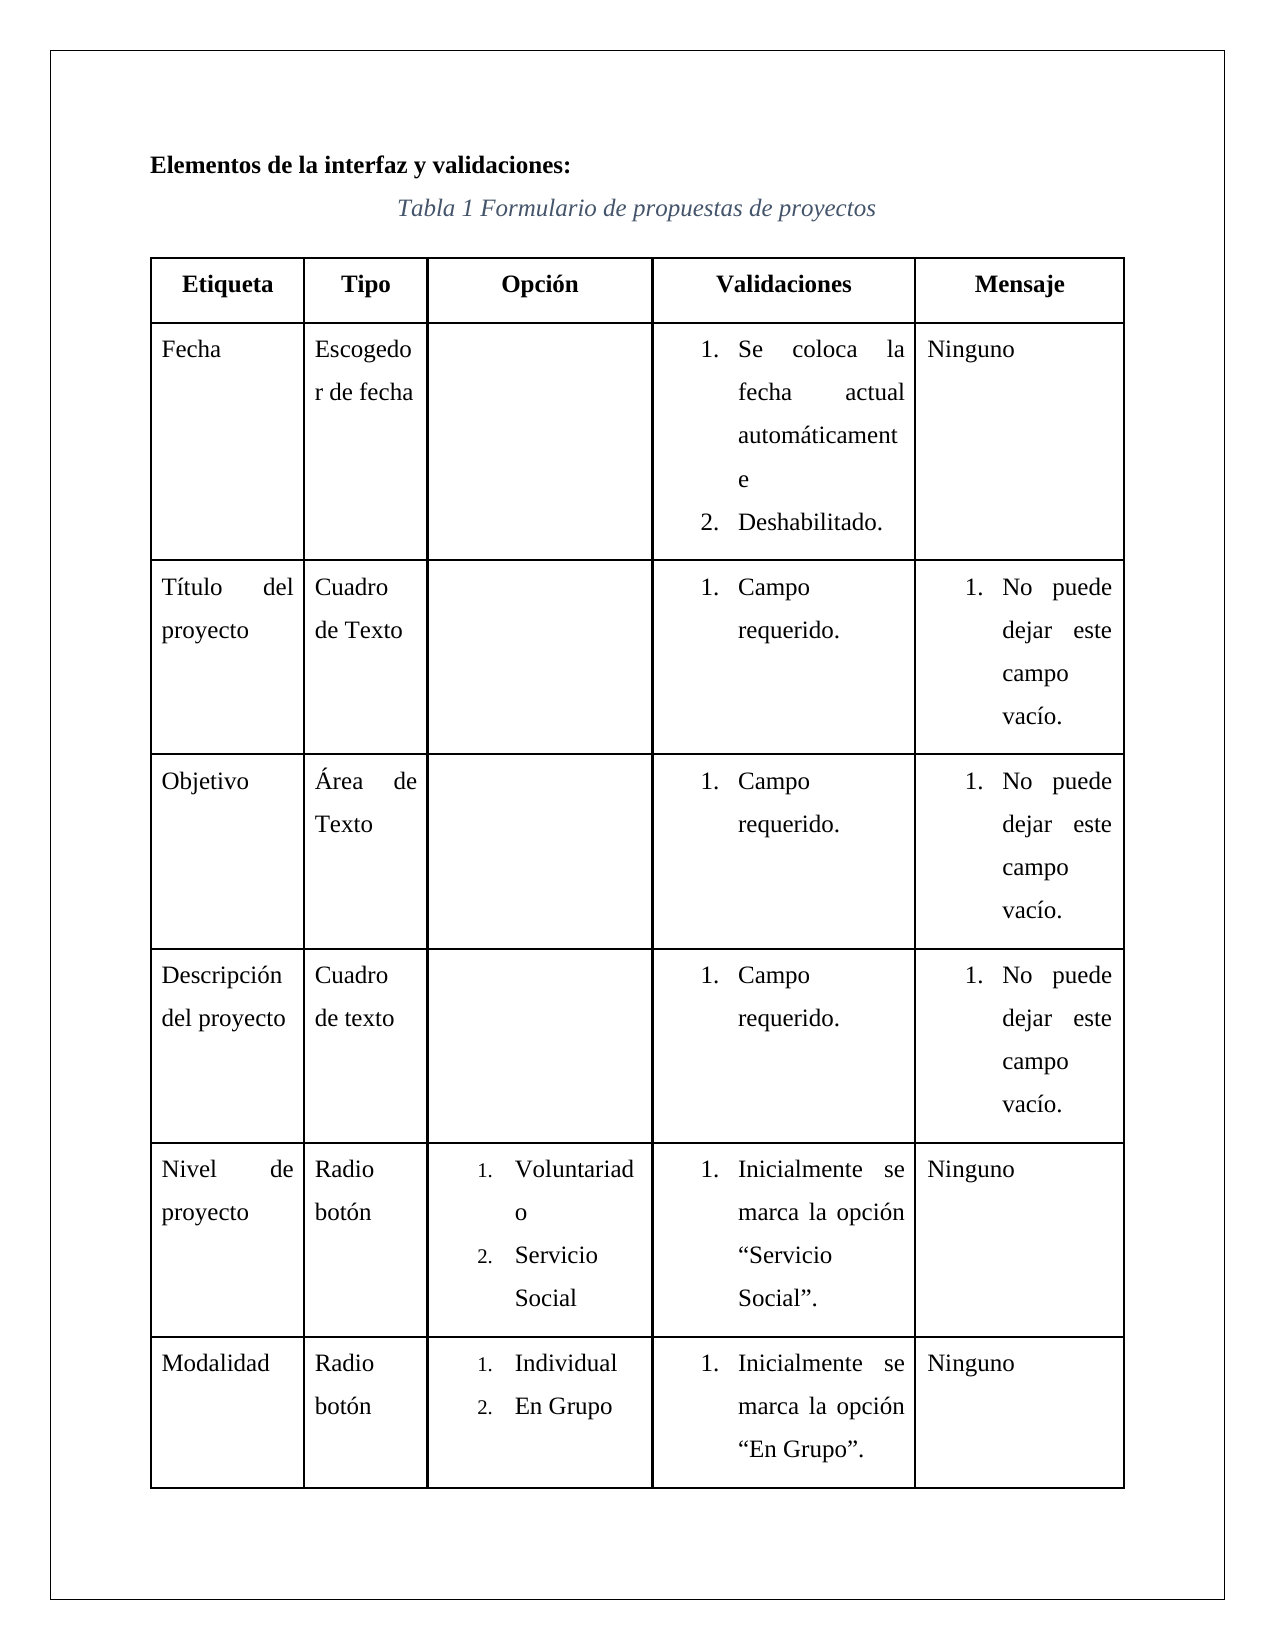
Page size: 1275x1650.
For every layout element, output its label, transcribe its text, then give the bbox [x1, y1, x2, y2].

table_cell Campo requerido. [654, 561, 914, 753]
table_cell Cuadro de texto [305, 950, 426, 1142]
table_cell Campo requerido. [654, 950, 914, 1142]
table_cell Objetivo [152, 755, 303, 947]
table_cell Descripción del proyecto [152, 950, 303, 1142]
table_cell Nivel de proyecto [152, 1144, 303, 1336]
table_cell No puede dejar este campo vacío. [916, 755, 1123, 947]
table_header Validaciones [654, 259, 914, 322]
table_header Tipo [305, 259, 426, 322]
table_cell Campo requerido. [654, 755, 914, 947]
text Tabla 1 Formulario de propuestas de proyectos [150, 193, 1125, 222]
table_cell Fecha [152, 324, 303, 559]
table_cell [429, 324, 651, 559]
table_cell No puede dejar este campo vacío. [916, 561, 1123, 753]
table_cell Ninguno [916, 1144, 1123, 1336]
table_cell Radio botón [305, 1144, 426, 1336]
table_cell Voluntariado Servicio Social [429, 1144, 651, 1336]
table_cell No puede dejar este campo vacío. [916, 950, 1123, 1142]
table_cell [429, 950, 651, 1142]
table_cell Ninguno [916, 1338, 1123, 1487]
table_header Etiqueta [152, 259, 303, 322]
table_cell Inicialmente se marca la opción “En Grupo”. [654, 1338, 914, 1487]
table_cell Escogedor de fecha [305, 324, 426, 559]
table_cell Cuadro de Texto [305, 561, 426, 753]
table_cell Se coloca la fecha actual automáticamente Deshabilitado. [654, 324, 914, 559]
table_cell Área de Texto [305, 755, 426, 947]
table_cell Ninguno [916, 324, 1123, 559]
table_header Mensaje [916, 259, 1123, 322]
table_cell Inicialmente se marca la opción “Servicio Social”. [654, 1144, 914, 1336]
table_cell [429, 561, 651, 753]
text Elementos de la interfaz y validaciones: [150, 150, 1125, 179]
table_cell [429, 755, 651, 947]
table_cell Individual En Grupo [429, 1338, 651, 1487]
table_cell Título del proyecto [152, 561, 303, 753]
table_cell Modalidad [152, 1338, 303, 1487]
table_cell Radio botón [305, 1338, 426, 1487]
table_header Opción [429, 259, 651, 322]
